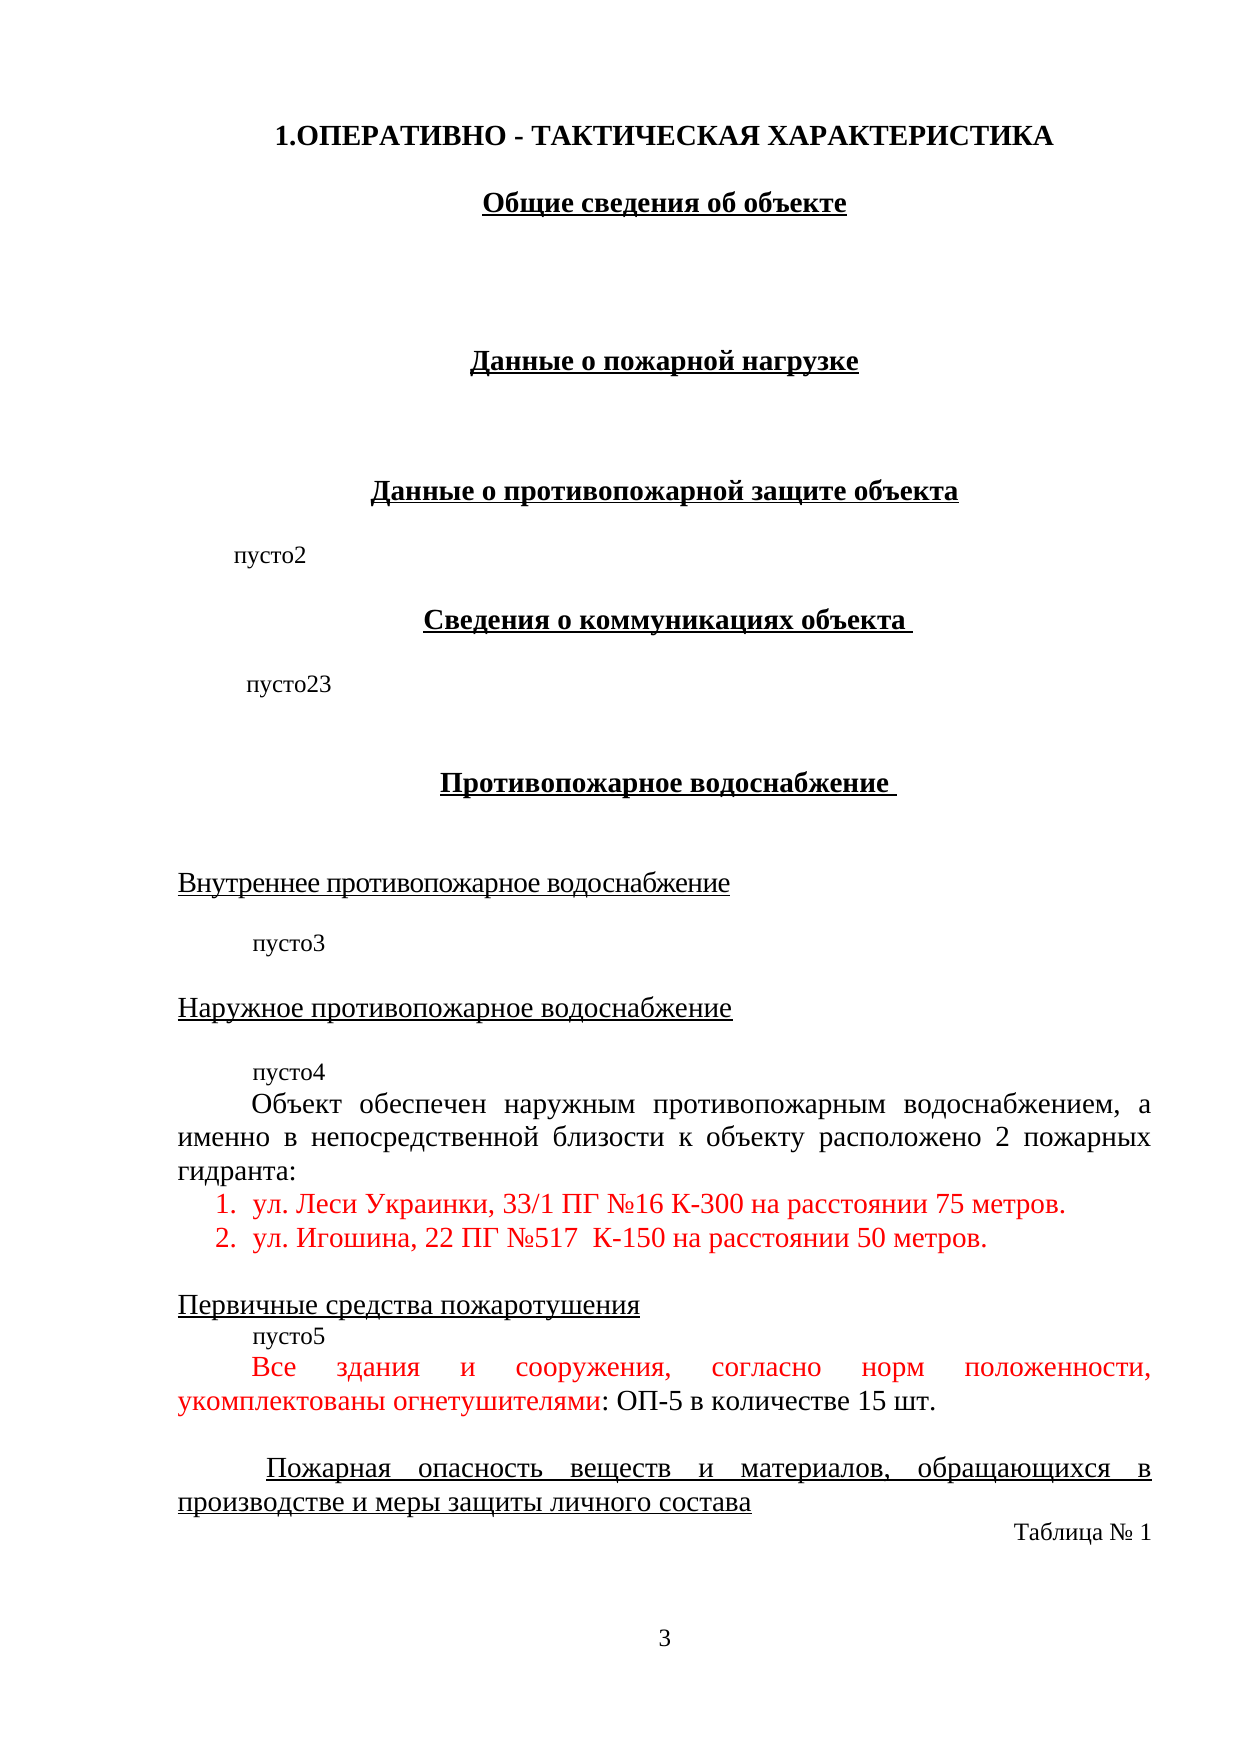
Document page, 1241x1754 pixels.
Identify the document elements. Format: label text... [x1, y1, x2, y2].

text пусто23 [177, 669, 1152, 698]
text пусто3 [177, 928, 1152, 957]
text Сведения о коммуникациях объекта [177, 602, 1152, 636]
text Наружное противопожарное водоснабжение [177, 990, 1152, 1024]
text пусто2 [177, 540, 1152, 568]
text Общие сведения об объекте [177, 185, 1152, 219]
text Объект обеспечен наружным противопожарным водоснабжением, а именно в непосредственной близости к объекту расположено 2 пожарных гидранта: [177, 1086, 1152, 1187]
text Первичные средства пожаротушения [177, 1287, 1152, 1321]
title Внутреннее противопожарное водоснабжение [177, 866, 1152, 899]
text пусто5 [177, 1321, 1152, 1349]
text пусто4 [177, 1057, 1152, 1086]
text Пожарная опасность веществ и материалов, обращающихся в производстве и меры защиты личного состава [177, 1450, 1152, 1517]
text Данные о противопожарной защите объекта [177, 473, 1152, 506]
text Таблица № 1 [177, 1517, 1152, 1546]
list ул. Игошина, 22 ПГ №517 К-150 на расстоянии 50 метров. [215, 1220, 1152, 1254]
text Противопожарное водоснабжение [177, 765, 1152, 798]
text Данные о пожарной нагрузке [177, 343, 1152, 377]
text 1.ОПЕРАТИВНО - ТАКТИЧЕСКАЯ ХАРАКТЕРИСТИКА [177, 118, 1152, 152]
list ул. Леси Украинки, 33/1 ПГ №16 К-300 на расстоянии 75 метров. [215, 1187, 1152, 1220]
text Все здания и сооружения, согласно норм положенности, укомплектованы огнетушителями: ОП-5 в количестве 15 шт. [177, 1349, 1152, 1417]
